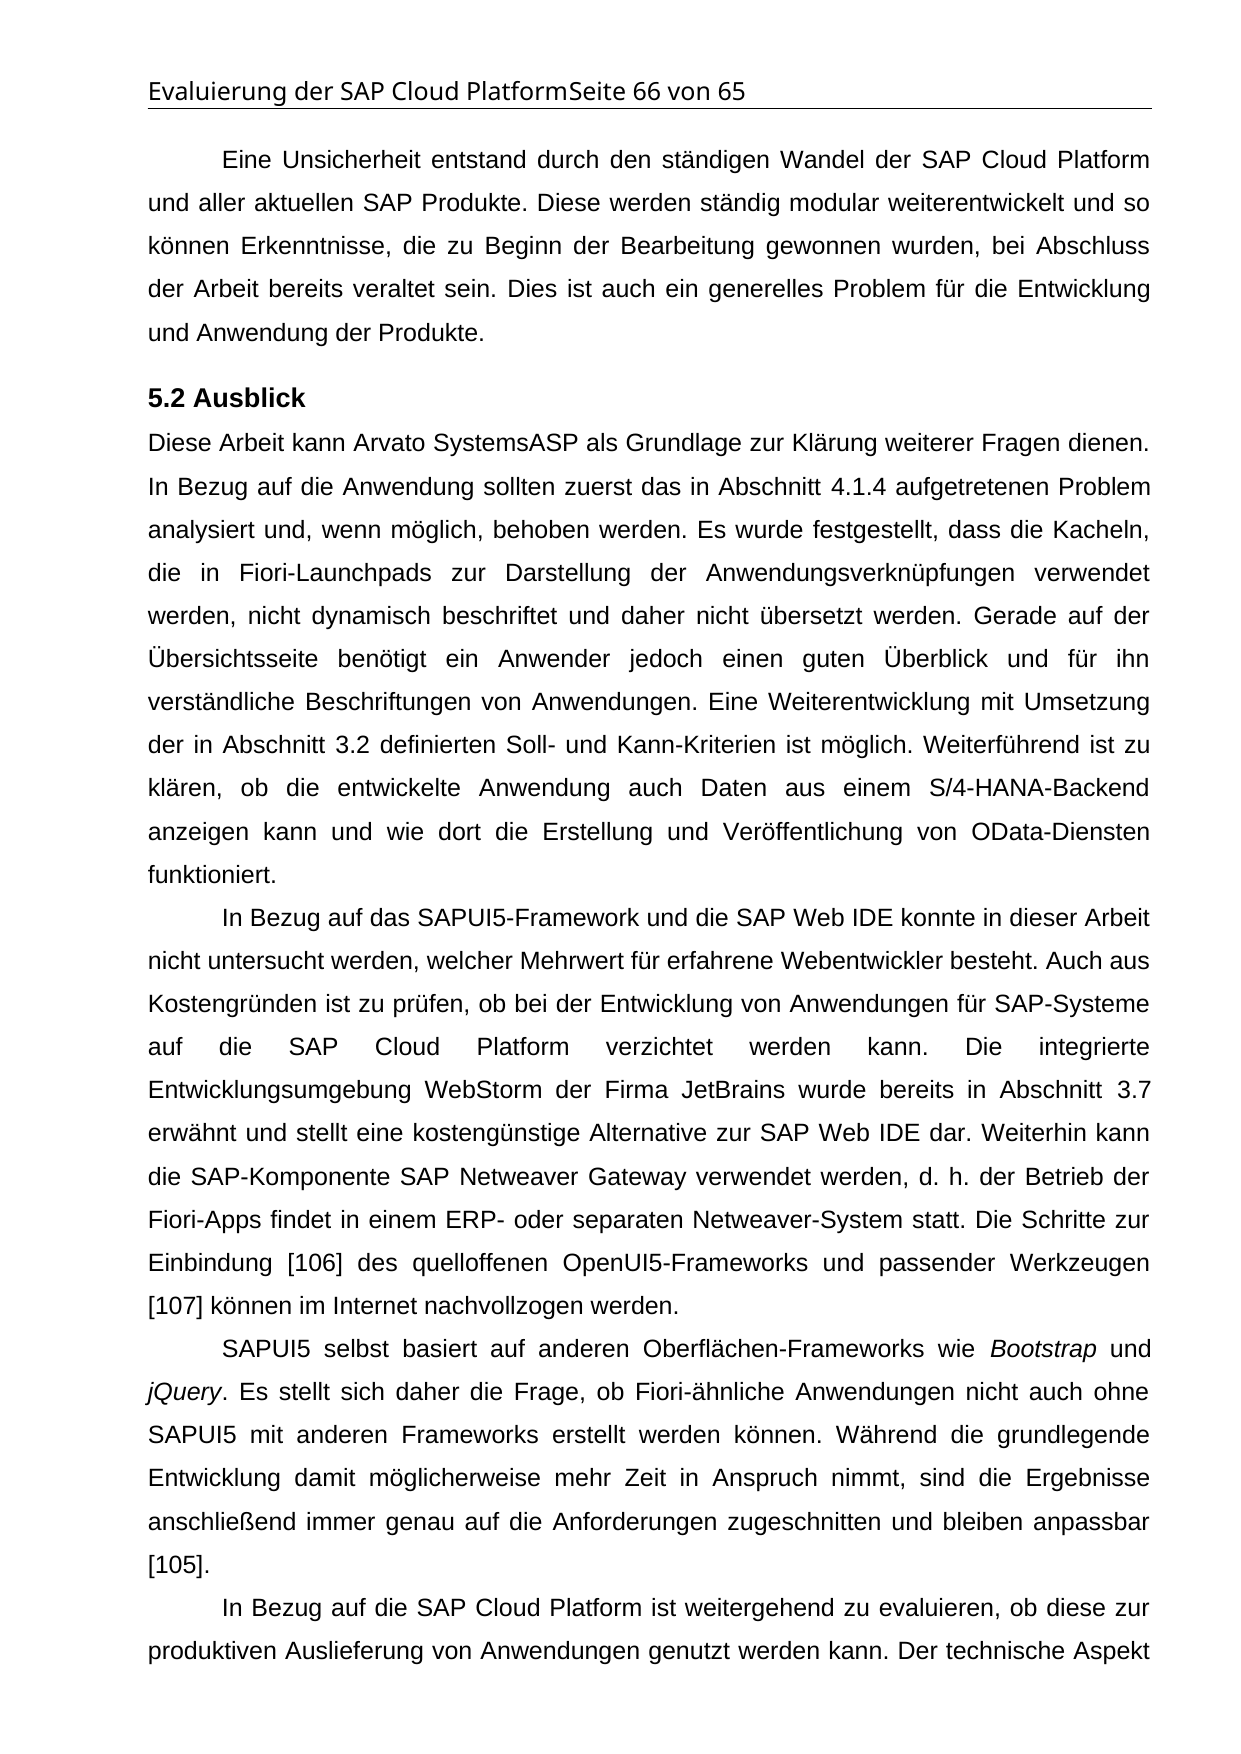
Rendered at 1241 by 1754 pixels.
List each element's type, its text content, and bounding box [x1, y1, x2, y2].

text SAPUI5 selbst basiert auf anderen Oberflächen-Frameworks wie Bootstrap und jQuery. Es stellt sich daher die Frage, ob Fiori-ähnliche Anwendungen nicht auch ohne SAPUI5 mit anderen Frameworks erstellt werden können. Während die grundlegende Entwicklung damit möglicherweise mehr Zeit in Anspruch nimmt, sind die Ergebnisse anschließend immer genau auf die Anforderungen zugeschnitten und bleiben anpassbar . [148, 1334, 1152, 1578]
text Eine Unsicherheit entstand durch den ständigen Wandel der SAP Cloud Platform und aller aktuellen SAP Produkte. Diese werden ständig modular weiterentwickelt und so können Erkenntnisse, die zu Beginn der Bearbeitung gewonnen wurden, bei Abschluss der Arbeit bereits veraltet sein. Dies ist auch ein generelles Problem für die Entwicklung und Anwendung der Produkte. [148, 145, 1152, 346]
subtitle Ausblick [148, 382, 1152, 413]
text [148, 1593, 1152, 1665]
text In Bezug auf das SAPUI5-Framework und die SAP Web IDE konnte in dieser Arbeit nicht untersucht werden, welcher Mehrwert für erfahrene Webentwickler besteht. Auch aus Kostengründen ist zu prüfen, ob bei der Entwicklung von Anwendungen für SAP-Systeme auf die SAP Cloud Platform verzichtet werden kann. Die integrierte Entwicklungsumgebung WebStorm der Firma JetBrains wurde bereits in Abschnitt 3.7 erwähnt und stellt eine kostengünstige Alternative zur SAP Web IDE dar. Die Schritte zur Einbindung des quelloffenen OpenUI5-Frameworks und passender Werkzeugen können im Internet nachvollzogen werden. [148, 903, 1152, 1320]
text Diese Arbeit kann als Grundlage zur Klärung weiterer Fragen dienen. In Bezug auf die Anwendung sollten zuerst das in Abschnitt 4.1.4 aufgetretenen Problem analysiert und, wenn möglich, behoben werden. Es wurde festgestellt, dass die Kacheln, die in Fiori-Launchpads zur Darstellung der Anwendungsverknüpfungen verwendet werden, nicht dynamisch beschriftet und daher nicht übersetzt werden. Gerade auf der Übersichtsseite benötigt ein Anwender jedoch einen guten Überblick und für ihn verständliche Beschriftungen von Anwendungen. Eine Weiterentwicklung mit Umsetzung der in Abschnitt 3.2 definierten Soll- und Kann-Kriterien ist möglich. Weiterführend ist zu klären, ob die entwickelte Anwendung auch Daten aus einem S/4-HANA-Backend anzeigen kann und wie dort die Erstellung und Veröffentlichung von OData-Diensten funktioniert. [148, 428, 1152, 888]
